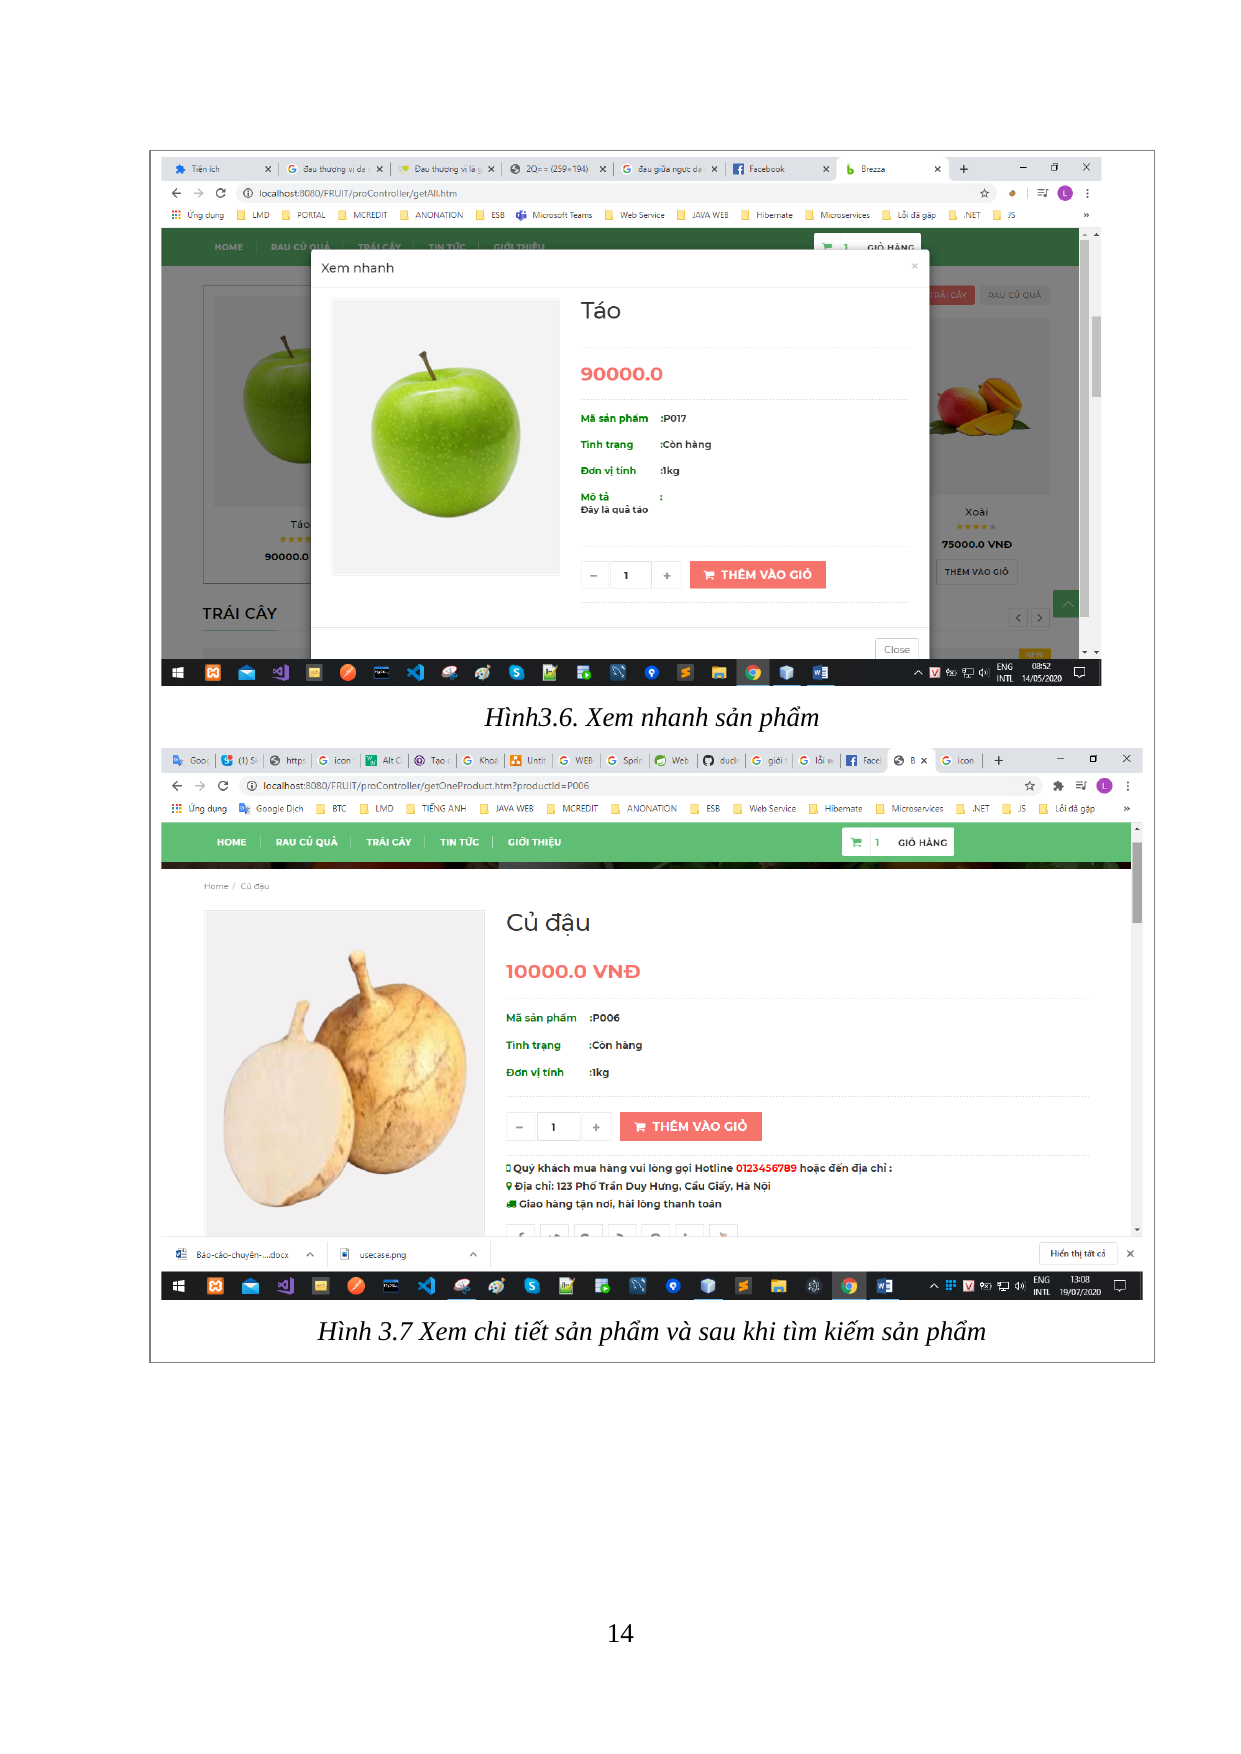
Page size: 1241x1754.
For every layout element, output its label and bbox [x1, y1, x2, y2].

picture [161, 748, 1143, 1300]
table_cell [151, 151, 1154, 1362]
picture [161, 157, 1102, 686]
